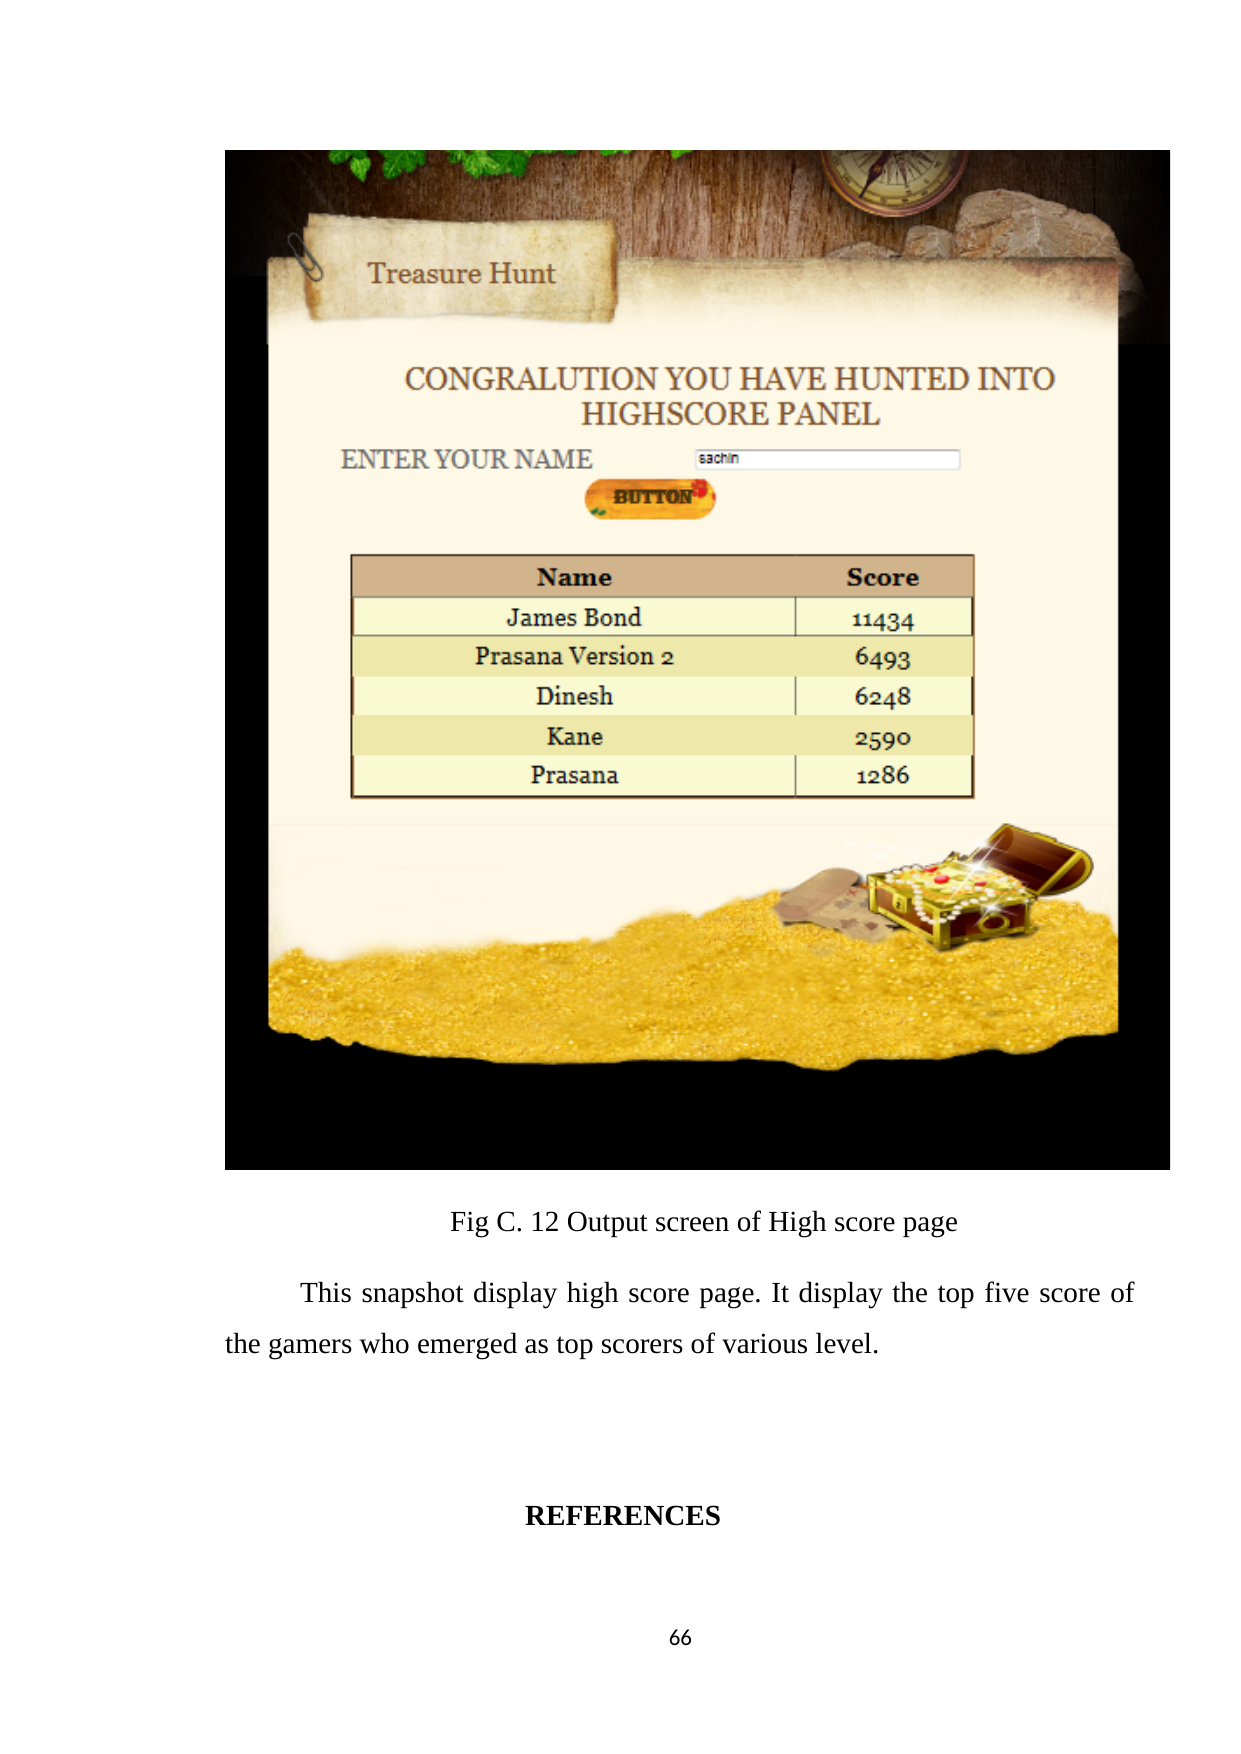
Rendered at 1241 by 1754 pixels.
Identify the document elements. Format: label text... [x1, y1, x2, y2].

text REFERENCES [450, 1498, 1135, 1531]
picture [225, 150, 1171, 1170]
text Fig C. 12 Output screen of High score page [375, 1204, 1135, 1238]
text This snapshot display high score page. It display the top five score of the gamers who emerged as top scorers of various level. [225, 1276, 1135, 1359]
